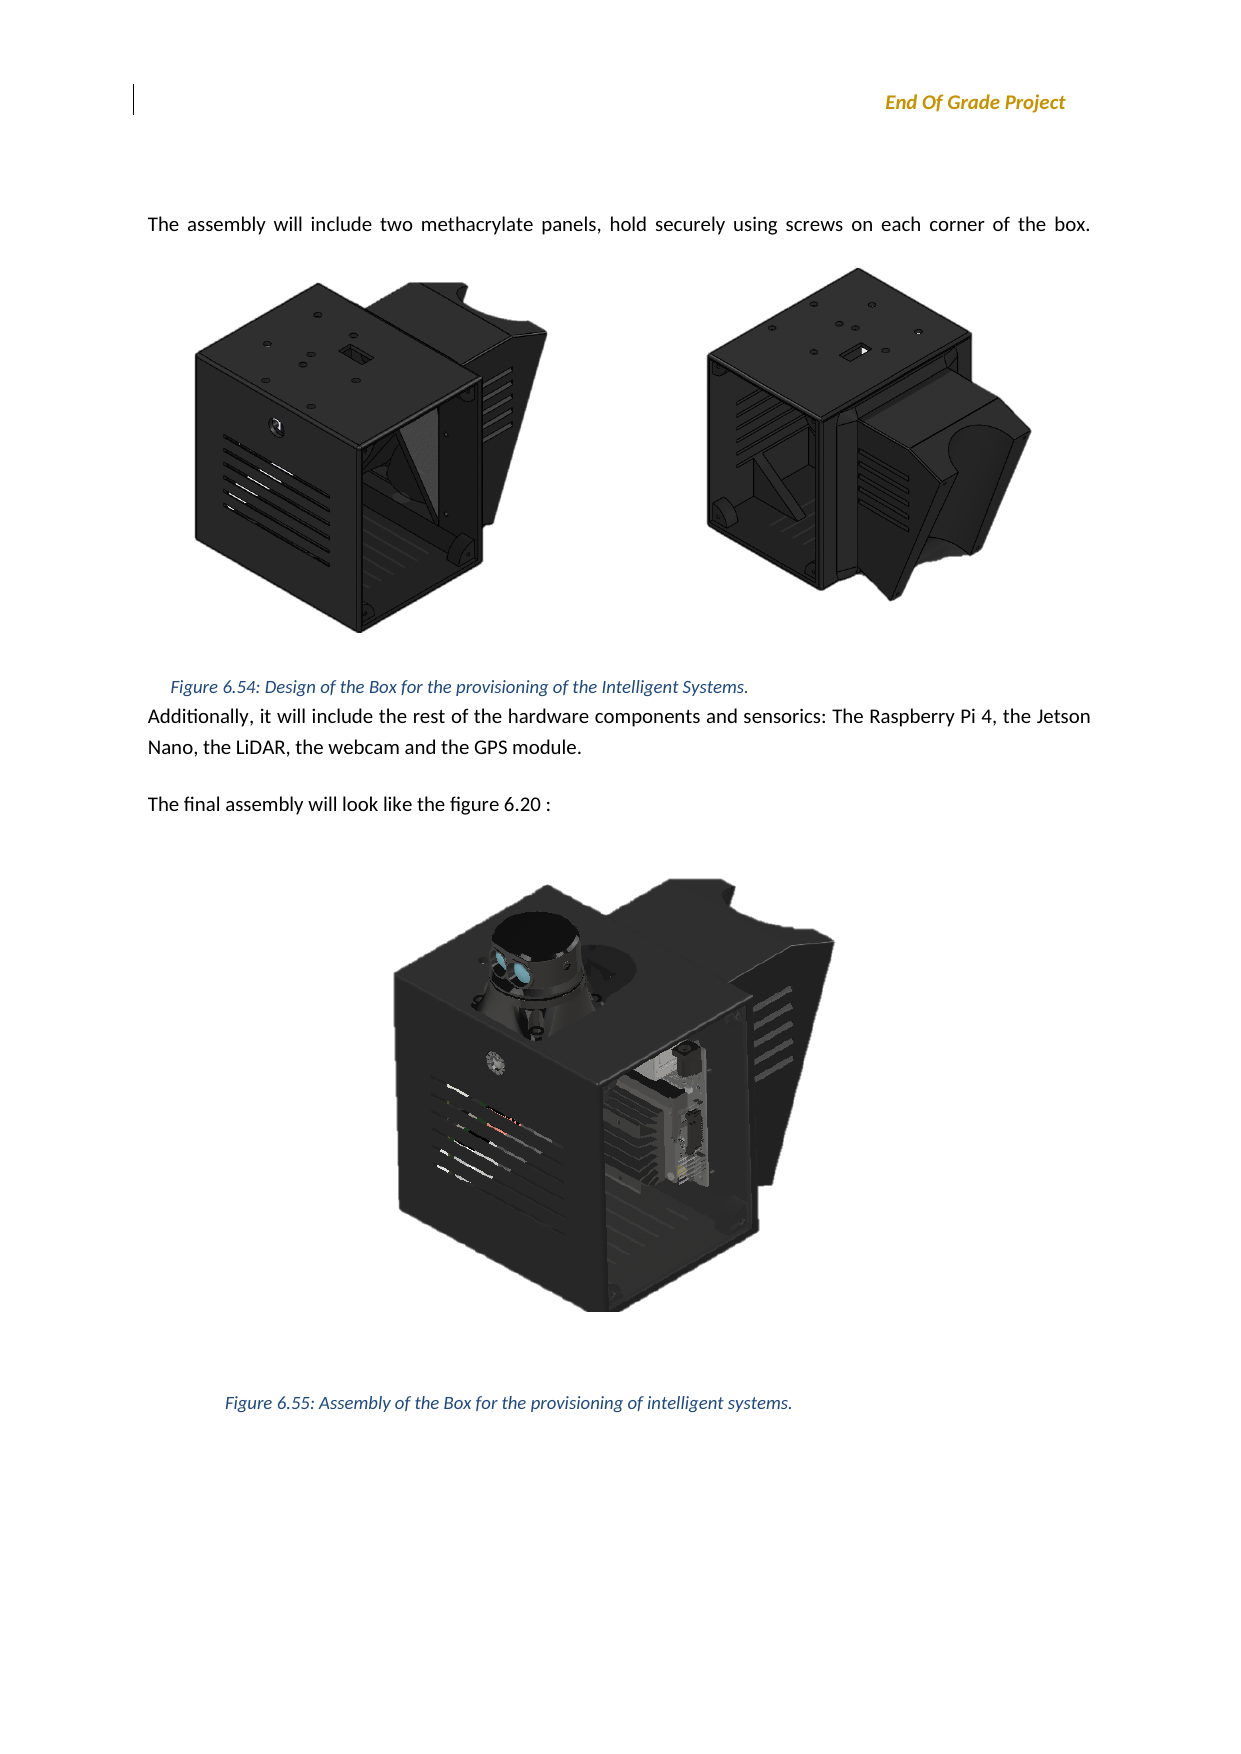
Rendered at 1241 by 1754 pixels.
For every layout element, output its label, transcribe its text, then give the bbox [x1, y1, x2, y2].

picture [636, 240, 1093, 647]
picture [331, 829, 909, 1340]
picture [147, 241, 595, 653]
text The final assembly will look like the figure 6.20 : [148, 786, 1092, 817]
